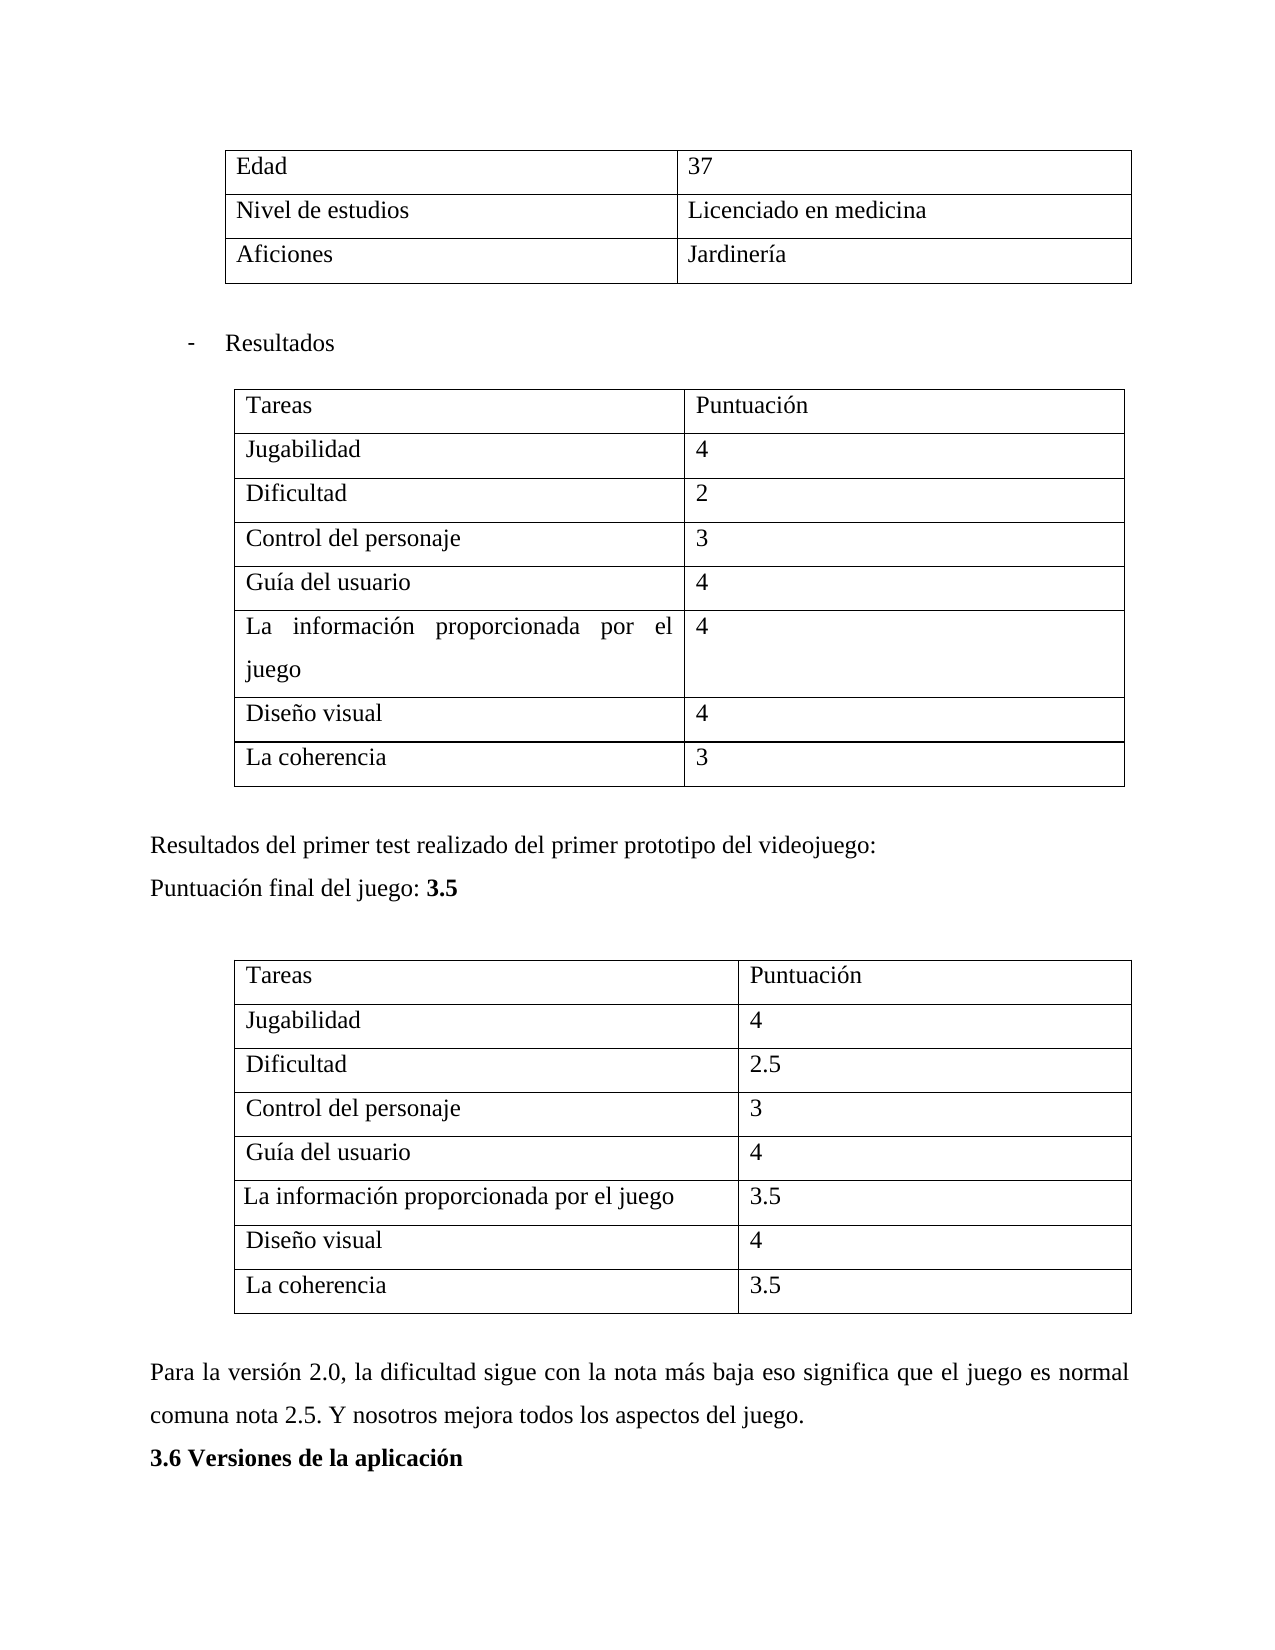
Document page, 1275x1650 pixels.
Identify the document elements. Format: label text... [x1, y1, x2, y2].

table_cell 4 [739, 1137, 1131, 1180]
table_header Puntuación [685, 390, 1124, 433]
table_header Tareas [235, 390, 684, 433]
table_cell 4 [685, 434, 1124, 477]
table_cell Guía del usuario [235, 567, 684, 610]
table_cell Edad [226, 151, 677, 194]
table_cell Nivel de estudios [226, 195, 677, 238]
table_cell Jugabilidad [235, 1005, 738, 1048]
table_cell Licenciado en medicina [678, 195, 1131, 238]
table_header Puntuación [739, 961, 1131, 1004]
table_cell Jugabilidad [235, 434, 684, 477]
table_cell 3 [685, 743, 1124, 786]
table_cell Jardinería [678, 239, 1131, 282]
table_cell 4 [739, 1226, 1131, 1269]
text Resultados del primer test realizado del primer prototipo del videojuego: [150, 830, 1131, 859]
table_cell Aficiones [226, 239, 677, 282]
table_cell Control del personaje [235, 1093, 738, 1136]
table_cell 2 [685, 479, 1124, 522]
table_cell 3 [739, 1093, 1131, 1136]
table_cell La información proporcionada por el juego [235, 1181, 738, 1224]
table_cell 3.5 [739, 1181, 1131, 1224]
list Resultados [187, 327, 1131, 357]
table_header Tareas [235, 961, 738, 1004]
table_cell Guía del usuario [235, 1137, 738, 1180]
table_cell 37 [678, 151, 1131, 194]
table_cell 3 [685, 523, 1124, 566]
table_cell 4 [685, 698, 1124, 741]
table_cell 4 [739, 1005, 1131, 1048]
table_cell Dificultad [235, 1049, 738, 1092]
table_cell Control del personaje [235, 523, 684, 566]
table_cell 4 [685, 567, 1124, 610]
table_cell La coherencia [235, 1270, 738, 1313]
table_cell La información proporcionada por el juego [235, 611, 684, 697]
table_cell La coherencia [235, 743, 684, 786]
table_cell Diseño visual [235, 698, 684, 741]
table_cell 2.5 [739, 1049, 1131, 1092]
table_cell 4 [685, 611, 1124, 697]
table_cell Diseño visual [235, 1226, 738, 1269]
text Puntuación final del juego: 3.5 [150, 873, 1131, 902]
text 3.6 Versiones de la aplicación [150, 1443, 1131, 1472]
text Para la versión 2.0, la dificultad sigue con la nota más baja eso significa que el juego es normal comuna nota 2.5. Y nosotros mejora todos los aspectos del juego. [150, 1357, 1131, 1429]
table_cell Dificultad [235, 479, 684, 522]
table_cell 3.5 [739, 1270, 1131, 1313]
